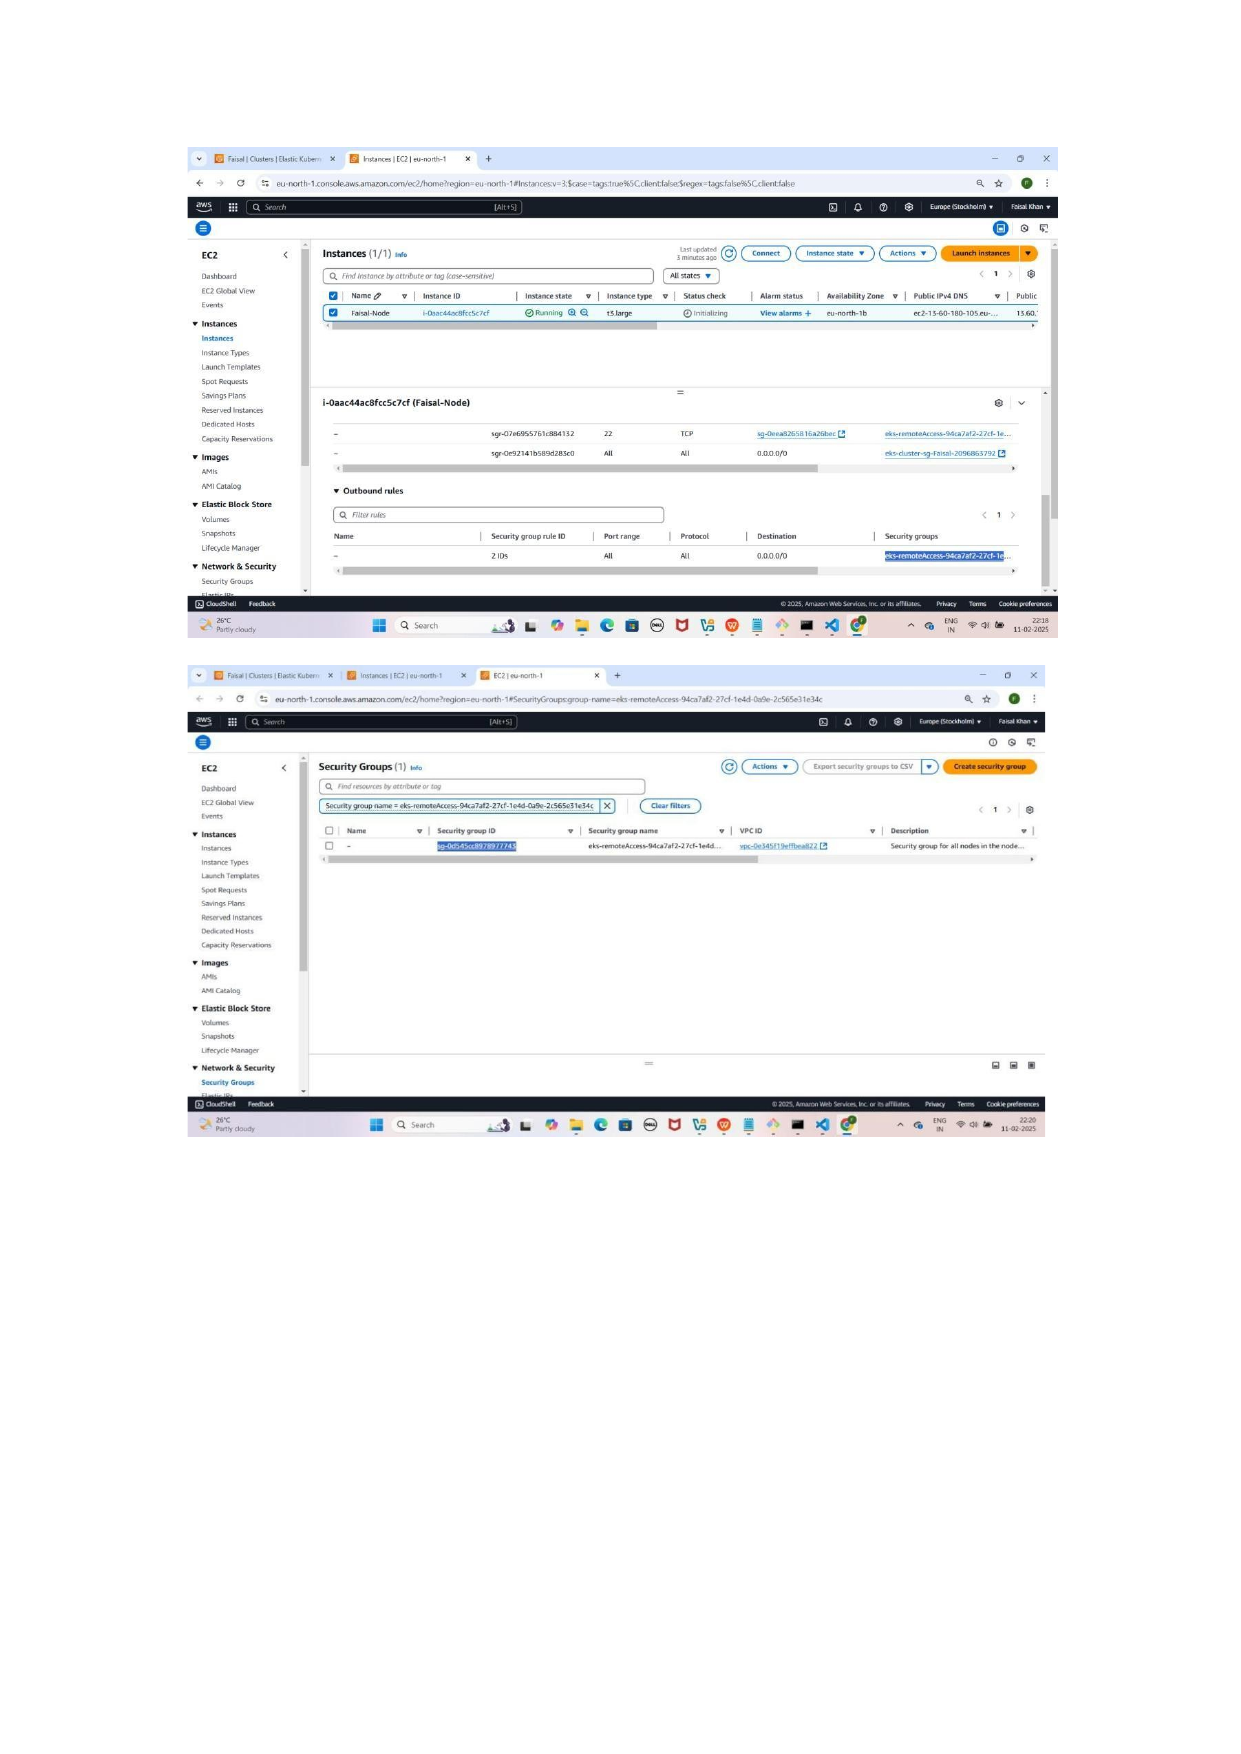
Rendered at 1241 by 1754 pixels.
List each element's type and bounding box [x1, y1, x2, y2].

picture [187, 665, 1046, 1137]
picture [187, 147, 1058, 638]
